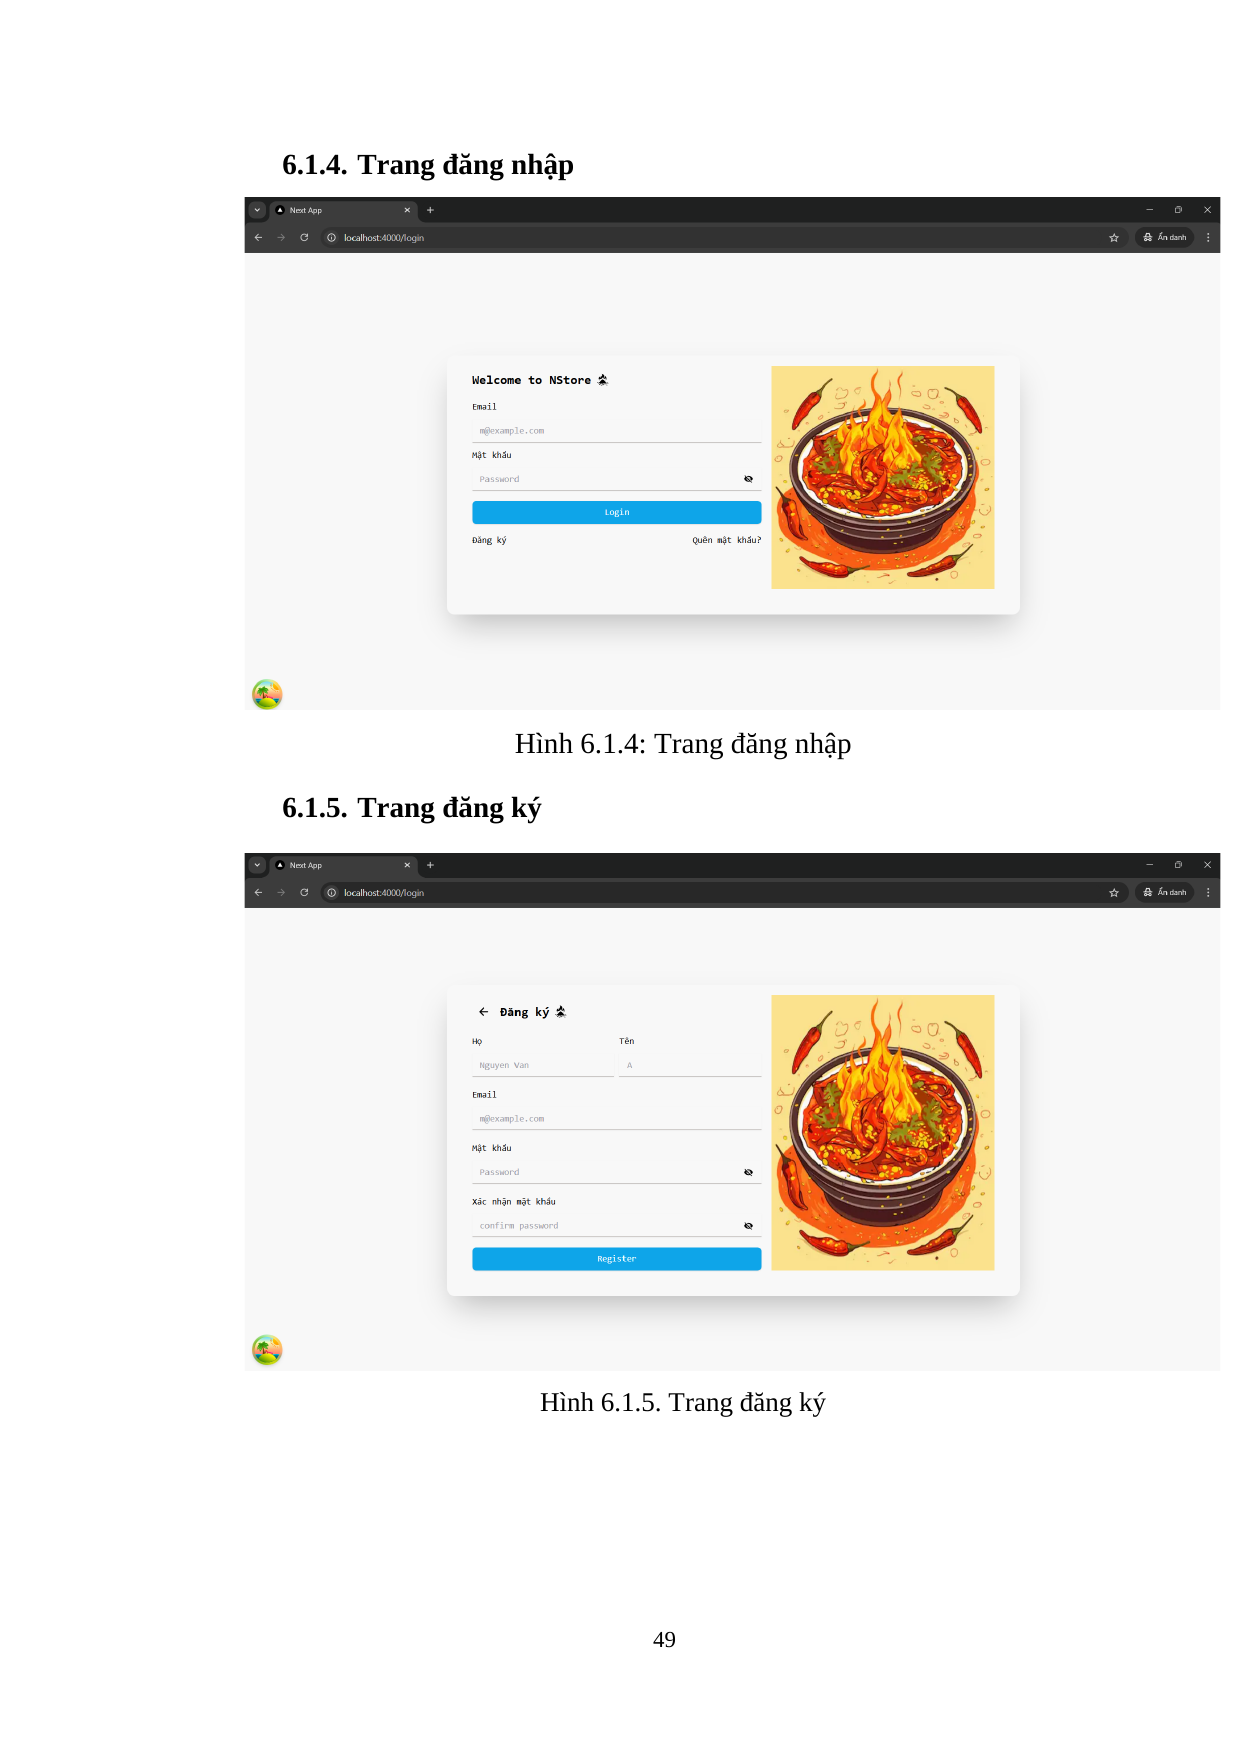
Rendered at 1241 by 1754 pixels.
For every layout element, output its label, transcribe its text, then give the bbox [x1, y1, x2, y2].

picture [244, 853, 1221, 1371]
picture [244, 197, 1221, 710]
text Hình 6.1.5. Trang đăng ký [244, 1371, 1122, 1418]
list Trang đăng ký [282, 790, 1122, 823]
list Trang đăng nhập [282, 147, 1122, 181]
text Hình 6.1.4: Trang đăng nhập [244, 710, 1122, 760]
